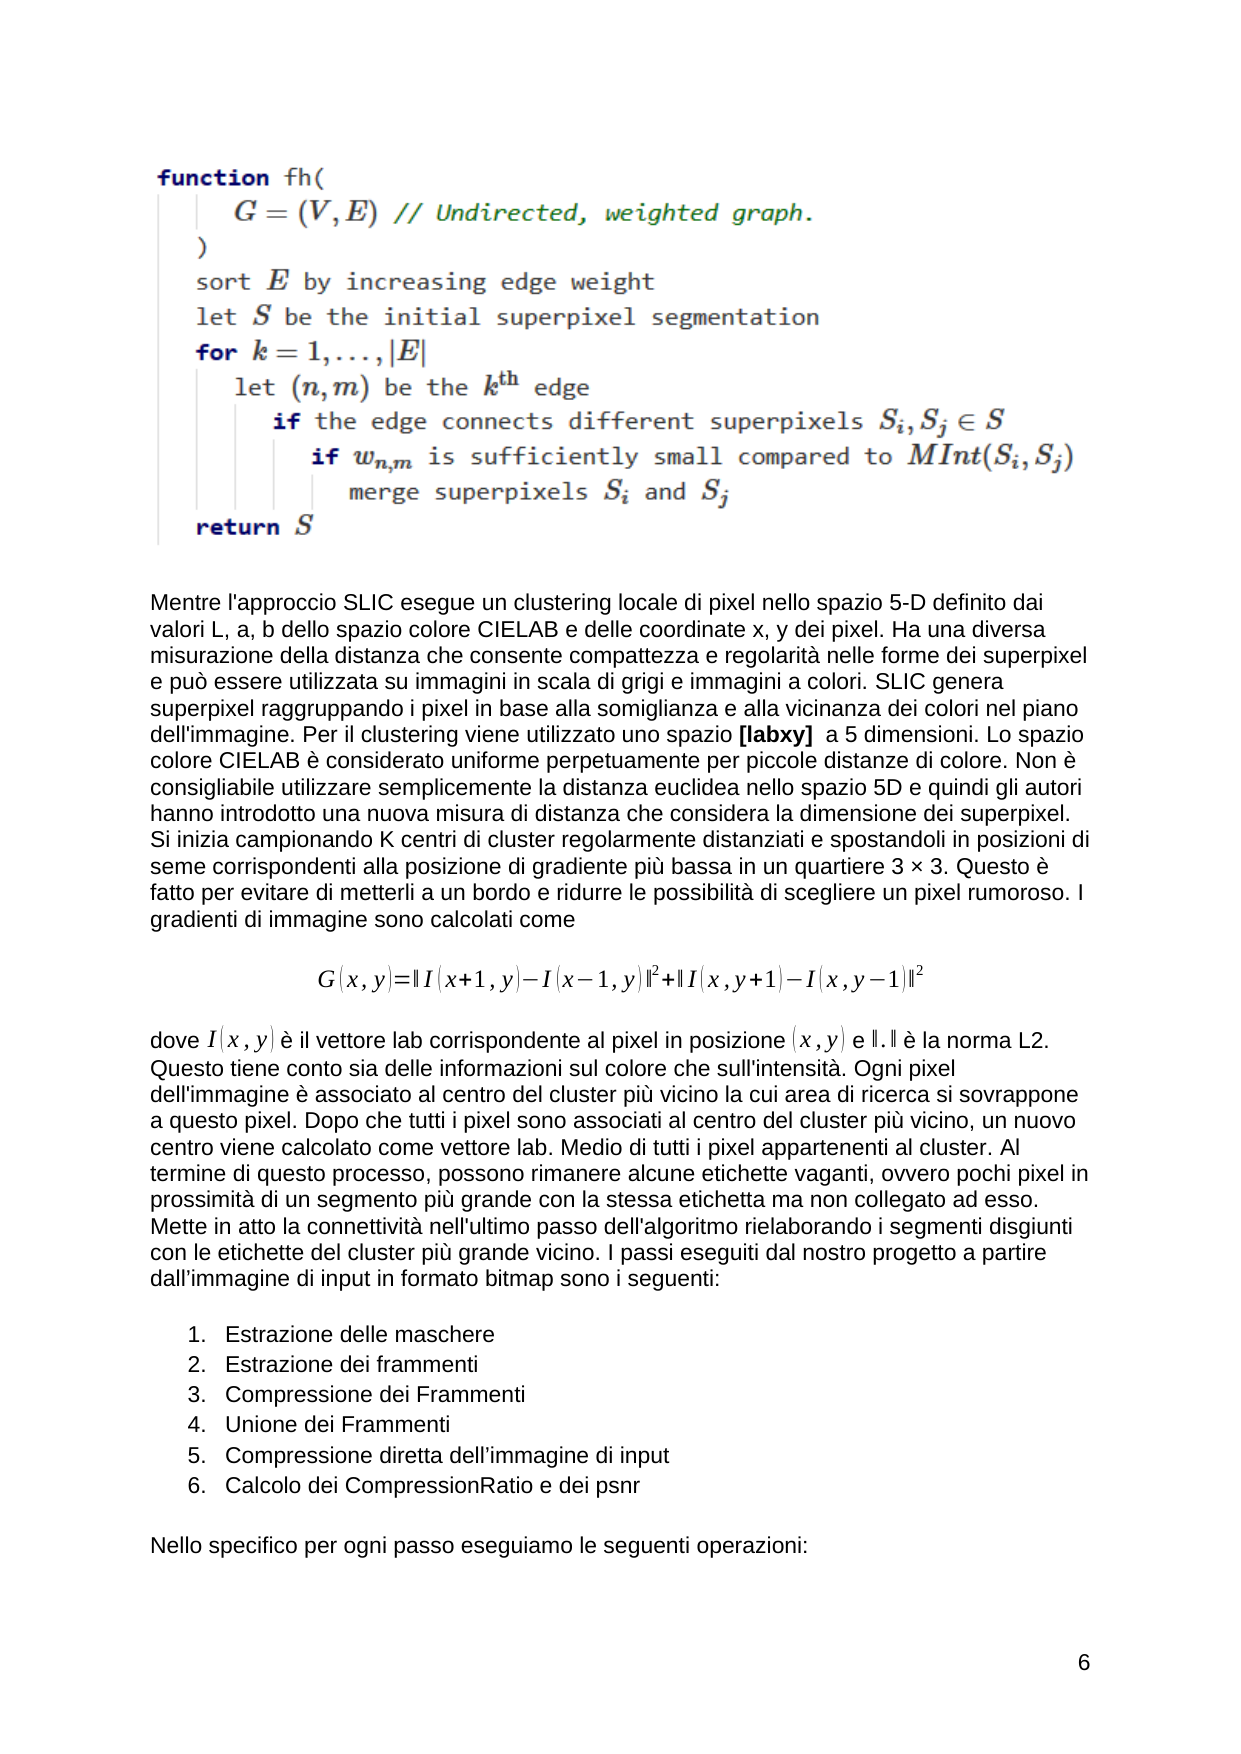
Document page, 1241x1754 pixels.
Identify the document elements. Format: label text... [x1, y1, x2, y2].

list Compressione dei Frammenti [187, 1381, 1090, 1408]
list Estrazione dei frammenti [187, 1351, 1090, 1377]
list Unione dei Frammenti [187, 1411, 1090, 1438]
list Estrazione delle maschere [187, 1321, 1090, 1347]
list Calcolo dei CompressionRatio e dei psnr [187, 1472, 1090, 1498]
picture [150, 150, 1091, 557]
list Compressione diretta dell’immagine di input [187, 1442, 1090, 1468]
text Mentre l'approccio SLIC esegue un clustering locale di pixel nello spazio 5-D definito dai valori L, a, b dello spazio colore CIELAB e delle coordinate x, y dei pixel. Ha una diversa misurazione della distanza che consente compattezza e regolarità nelle forme dei superpixel e può essere utilizzata su immagini in scala di grigi e immagini a colori. SLIC genera superpixel raggruppando i pixel in base alla somiglianza e alla vicinanza dei colori nel piano dell'immagine. Per il clustering viene utilizzato uno spazio [labxy] a 5 dimensioni. Lo spazio colore CIELAB è considerato uniforme perpetuamente per piccole distanze di colore. Non è consigliabile utilizzare semplicemente la distanza euclidea nello spazio 5D e quindi gli autori hanno introdotto una nuova misura di distanza che considera la dimensione dei superpixel. Si inizia campionando K centri di cluster regolarmente distanziati e spostandoli in posizioni di seme corrispondenti alla posizione di gradiente più bassa in un quartiere 3 × 3. Questo è fatto per evitare di metterli a un bordo e ridurre le possibilità di scegliere un pixel rumoroso. I gradienti di immagine sono calcolati come [150, 589, 1090, 932]
text Nello specifico per ogni passo eseguiamo le seguenti operazioni: [150, 1532, 1090, 1559]
text dove è il vettore lab corrispondente al pixel in posizione e è la norma L2. Questo tiene conto sia delle informazioni sul colore che sull'intensità. Ogni pixel dell'immagine è associato al centro del cluster più vicino la cui area di ricerca si sovrappone a questo pixel. Dopo che tutti i pixel sono associati al centro del cluster più vicino, un nuovo centro viene calcolato come vettore lab. Medio di tutti i pixel appartenenti al cluster. Al termine di questo processo, possono rimanere alcune etichette vaganti, ovvero pochi pixel in prossimità di un segmento più grande con la stessa etichetta ma non collegato ad esso. Mette in atto la connettività nell'ultimo passo dell'algoritmo rielaborando i segmenti disgiunti con le etichette del cluster più grande vicino. I passi eseguiti dal nostro progetto a partire dall’immagine di input in formato bitmap sono i seguenti: [150, 1024, 1090, 1292]
